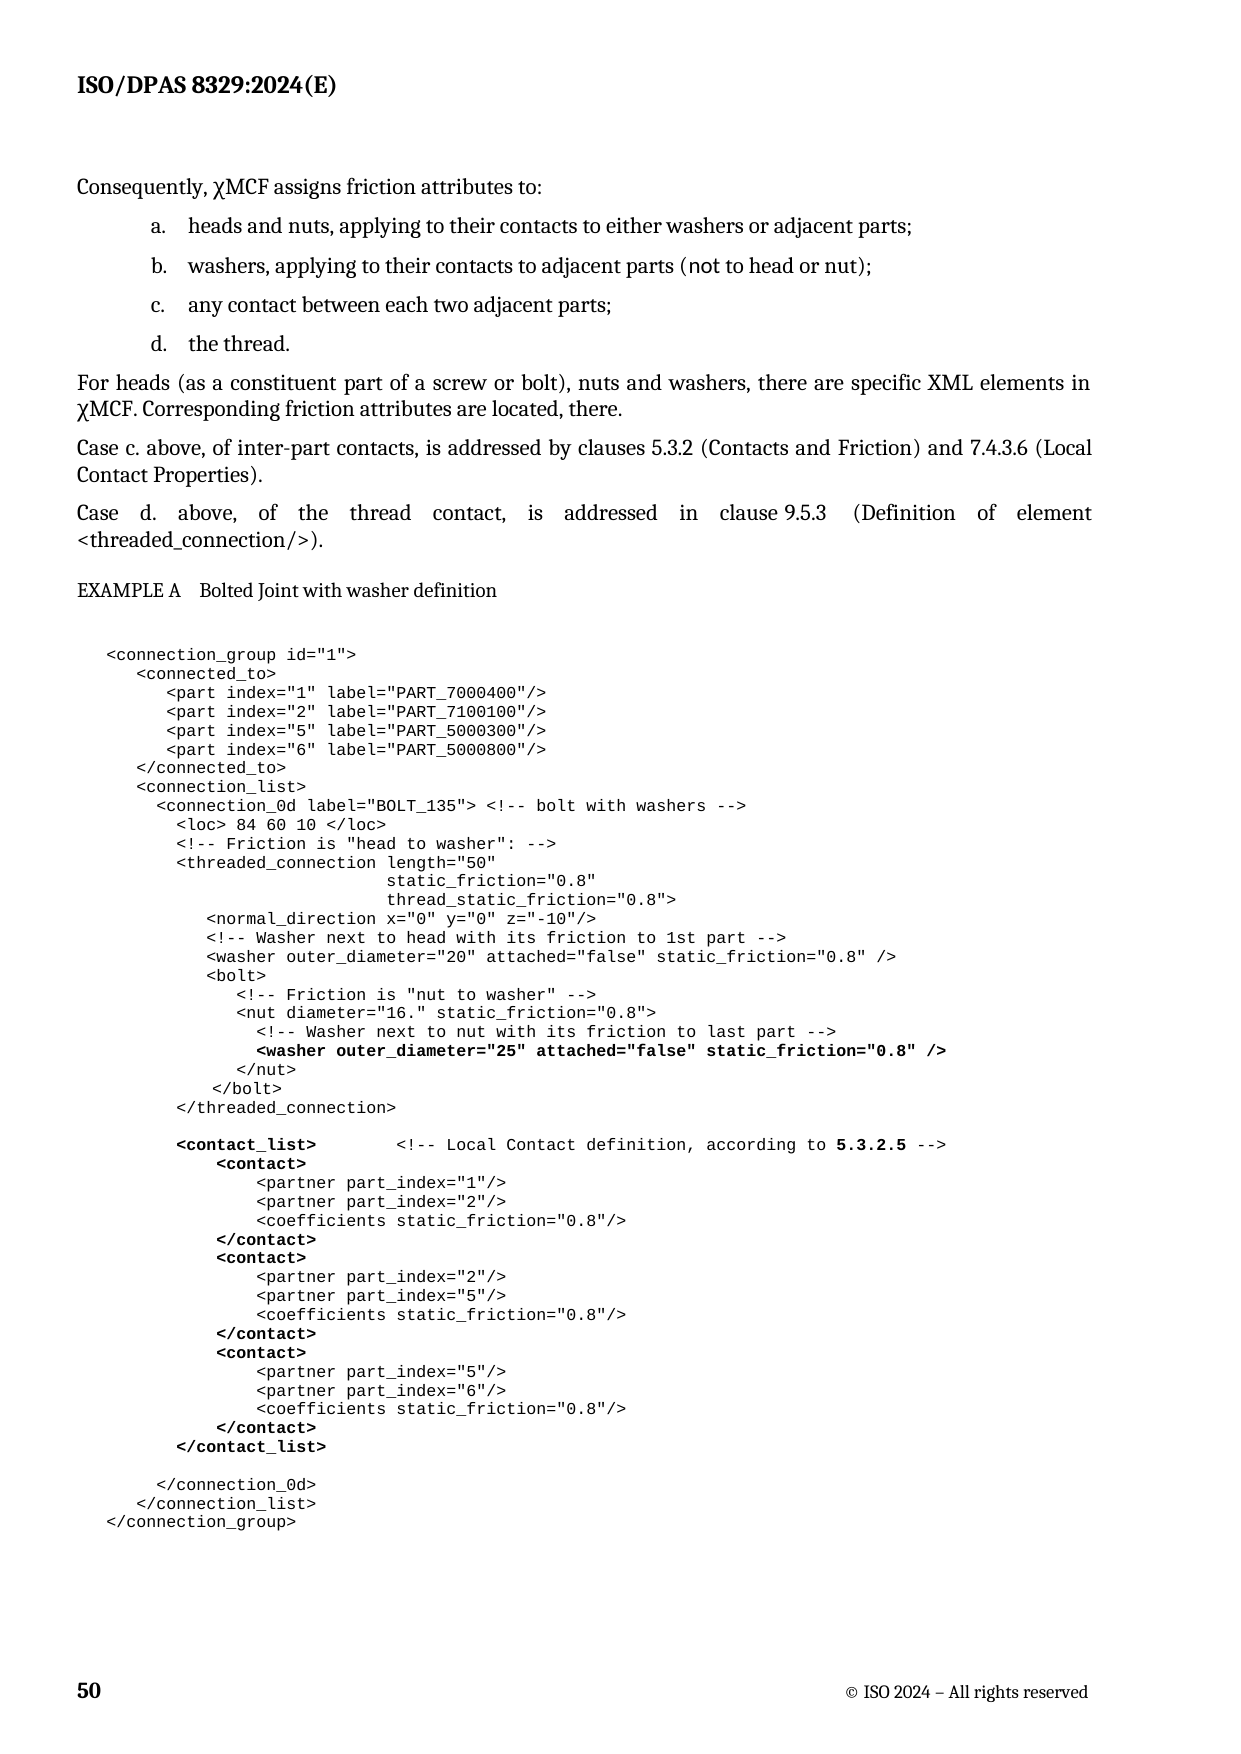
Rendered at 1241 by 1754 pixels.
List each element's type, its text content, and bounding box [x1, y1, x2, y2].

text </contact_list> [94, 1439, 1075, 1457]
text For heads (as a constituent part of a screw or bolt), nuts and washers, there are specific XML elements in χMCF. Corresponding friction attributes are located, there. [77, 370, 1092, 422]
text <!-- Friction is "head to washer": --> [94, 835, 1075, 854]
text <!-- Washer next to head with its friction to 1st part --> [94, 929, 1075, 948]
list heads and nuts, applying to their contacts to either washers or adjacent parts; [151, 213, 1092, 239]
text static_friction="0.8" [94, 873, 1075, 892]
text EXAMPLE A Bolted Joint with washer definition [77, 578, 1092, 603]
text <normal_direction x="0" y="0" z="-10"/> [94, 911, 1075, 929]
text Case d. above, of the thread contact, is addressed in clause 9.5.3 (Definition of element <threaded_connection/>). [77, 500, 1092, 553]
text <coefficients static_friction="0.8"/> [94, 1307, 1075, 1326]
list the thread. [151, 331, 1092, 357]
text <partner part_index="5"/> [94, 1363, 1075, 1382]
text <!-- Washer next to nut with its friction to last part --> [94, 1024, 1075, 1043]
text <!-- Friction is "nut to washer" --> [94, 986, 1075, 1005]
text <coefficients static_friction="0.8"/> [94, 1401, 1075, 1420]
text <connection_list> [94, 779, 1075, 798]
text <contact> [94, 1250, 1075, 1269]
text </connected_to> [94, 760, 1075, 779]
list washers, applying to their contacts to adjacent parts (not to head or nut); [151, 252, 1092, 279]
text </nut> [94, 1062, 1075, 1080]
text </connection_list> [94, 1495, 1075, 1514]
text <connection_0d label="BOLT_135"> <!-- bolt with washers --> [94, 798, 1075, 816]
text <part index="2" label="PART_7100100"/> [94, 703, 1075, 722]
text <part index="5" label="PART_5000300"/> [94, 722, 1075, 741]
text <connection_group id="1"> [94, 647, 1075, 666]
text <coefficients static_friction="0.8"/> [94, 1212, 1075, 1231]
text </bolt> [94, 1080, 1075, 1099]
text <loc> 84 60 10 </loc> [94, 816, 1075, 835]
text <nut diameter="16." static_friction="0.8"> [94, 1005, 1075, 1024]
text </connection_0d> [94, 1476, 1075, 1495]
text </connection_group> [94, 1514, 1075, 1533]
text <partner part_index="6"/> [94, 1382, 1075, 1401]
text <washer outer_diameter="20" attached="false" static_friction="0.8" /> [94, 948, 1075, 967]
text <part index="6" label="PART_5000800"/> [94, 741, 1075, 760]
text <bolt> [94, 967, 1075, 986]
text <partner part_index="5"/> [94, 1288, 1075, 1307]
text </contact> [94, 1420, 1075, 1439]
text <partner part_index="2"/> [94, 1269, 1075, 1288]
text <washer outer_diameter="25" attached="false" static_friction="0.8" /> [94, 1043, 1075, 1062]
text Case c. above, of inter-part contacts, is addressed by clauses 5.3.2 (Contacts and Friction) and 7.4.3.6 (Local Contact Properties). [77, 435, 1092, 488]
text <contact> [94, 1344, 1075, 1363]
text </contact> [94, 1326, 1075, 1344]
text <part index="1" label="PART_7000400"/> [94, 684, 1075, 703]
text Consequently, χMCF assigns friction attributes to: [77, 174, 1092, 200]
text <contact> [94, 1156, 1075, 1175]
text <contact_list> <!-- Local Contact definition, according to 5.3.2.5 --> [94, 1137, 1075, 1156]
text thread_static_friction="0.8"> [94, 892, 1075, 911]
text <threaded_connection length="50" [94, 854, 1075, 873]
text <partner part_index="2"/> [94, 1193, 1075, 1212]
text </contact> [94, 1231, 1075, 1250]
text <partner part_index="1"/> [94, 1175, 1075, 1193]
list any contact between each two adjacent parts; [151, 292, 1092, 318]
text </threaded_connection> [94, 1099, 1075, 1118]
text <connected_to> [94, 666, 1075, 684]
